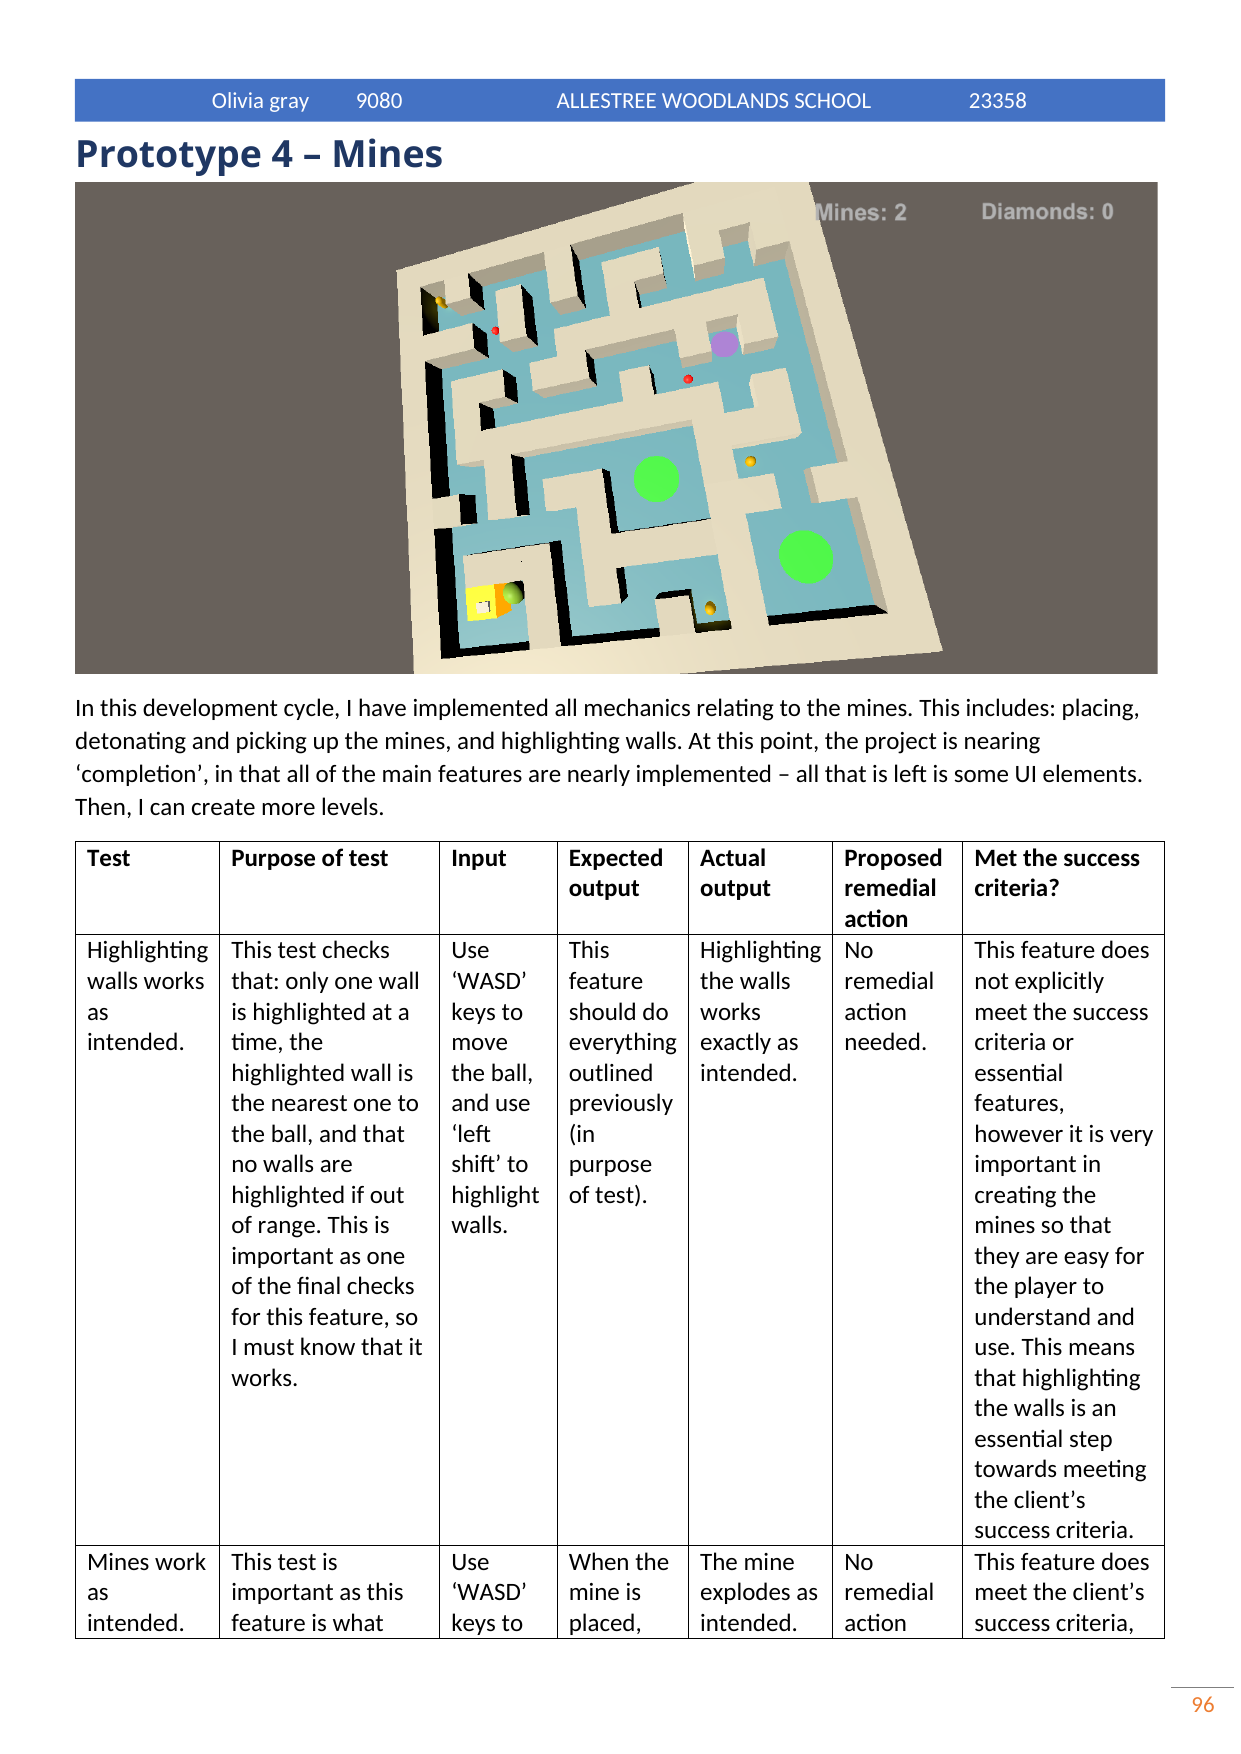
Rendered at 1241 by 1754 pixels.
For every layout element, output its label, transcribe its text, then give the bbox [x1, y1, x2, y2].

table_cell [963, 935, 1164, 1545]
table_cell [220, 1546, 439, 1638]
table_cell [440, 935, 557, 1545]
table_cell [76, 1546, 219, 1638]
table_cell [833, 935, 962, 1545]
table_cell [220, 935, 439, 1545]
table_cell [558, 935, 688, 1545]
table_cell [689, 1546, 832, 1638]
subtitle Prototype 4 – Mines [75, 122, 1165, 178]
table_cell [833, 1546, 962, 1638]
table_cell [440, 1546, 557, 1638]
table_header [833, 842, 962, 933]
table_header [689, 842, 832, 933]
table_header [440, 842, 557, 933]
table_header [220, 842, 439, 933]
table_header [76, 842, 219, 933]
text In this development cycle, I have implemented all mechanics relating to the mines. This includes: placing, detonating and picking up the mines, and highlighting walls. At this point, the project is nearing ‘completion’, in that all of the main features are nearly implemented – all that is left is some UI elements. Then, I can create more levels. [75, 693, 1165, 822]
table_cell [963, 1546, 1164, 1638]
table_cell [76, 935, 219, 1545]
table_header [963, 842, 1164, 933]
picture [75, 182, 1158, 674]
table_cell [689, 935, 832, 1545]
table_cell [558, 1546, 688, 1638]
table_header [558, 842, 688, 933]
